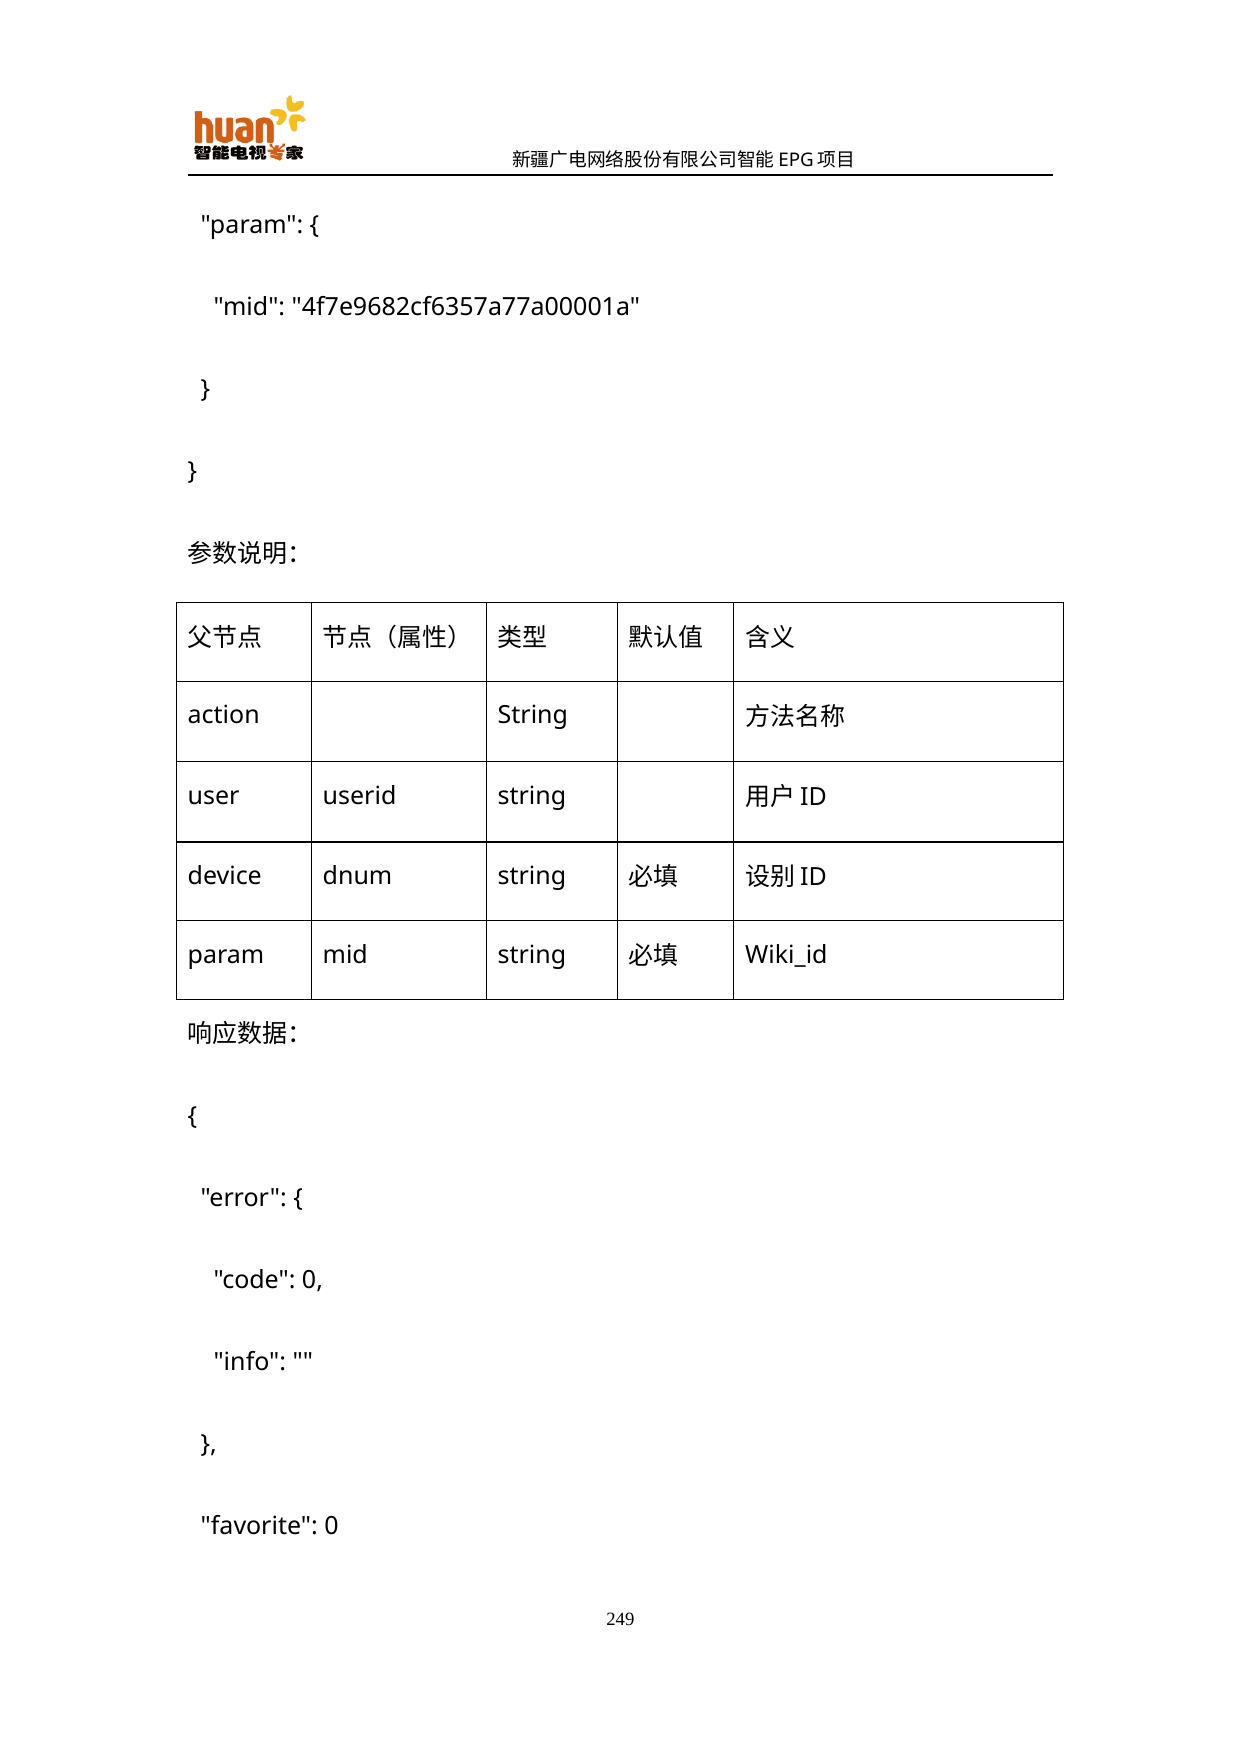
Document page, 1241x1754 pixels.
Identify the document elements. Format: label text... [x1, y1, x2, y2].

text "param": { [187, 191, 1053, 256]
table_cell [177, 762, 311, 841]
text "mid": "4f7e9682cf6357a77a00001a" [187, 273, 1053, 338]
text } [187, 437, 1053, 502]
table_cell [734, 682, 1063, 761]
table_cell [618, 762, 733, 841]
text }, [187, 1411, 1053, 1476]
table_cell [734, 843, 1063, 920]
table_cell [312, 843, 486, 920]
text "favorite": 0 [187, 1492, 1053, 1557]
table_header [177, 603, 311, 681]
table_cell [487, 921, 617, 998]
text "info": "" [187, 1328, 1053, 1393]
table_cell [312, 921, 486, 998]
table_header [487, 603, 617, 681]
text { [187, 1083, 1053, 1148]
text "code": 0, [187, 1247, 1053, 1312]
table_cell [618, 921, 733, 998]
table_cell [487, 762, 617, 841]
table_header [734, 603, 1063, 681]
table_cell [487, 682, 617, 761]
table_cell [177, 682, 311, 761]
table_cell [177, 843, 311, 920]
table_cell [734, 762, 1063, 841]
text 参数说明： [187, 519, 1053, 584]
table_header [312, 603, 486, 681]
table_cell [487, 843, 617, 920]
picture [187, 88, 313, 167]
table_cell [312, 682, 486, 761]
text "error": { [187, 1164, 1053, 1229]
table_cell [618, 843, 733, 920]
text 响应数据： [187, 1000, 1053, 1064]
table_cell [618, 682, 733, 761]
text } [187, 355, 1053, 420]
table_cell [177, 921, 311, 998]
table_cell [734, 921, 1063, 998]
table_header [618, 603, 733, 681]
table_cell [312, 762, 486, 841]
